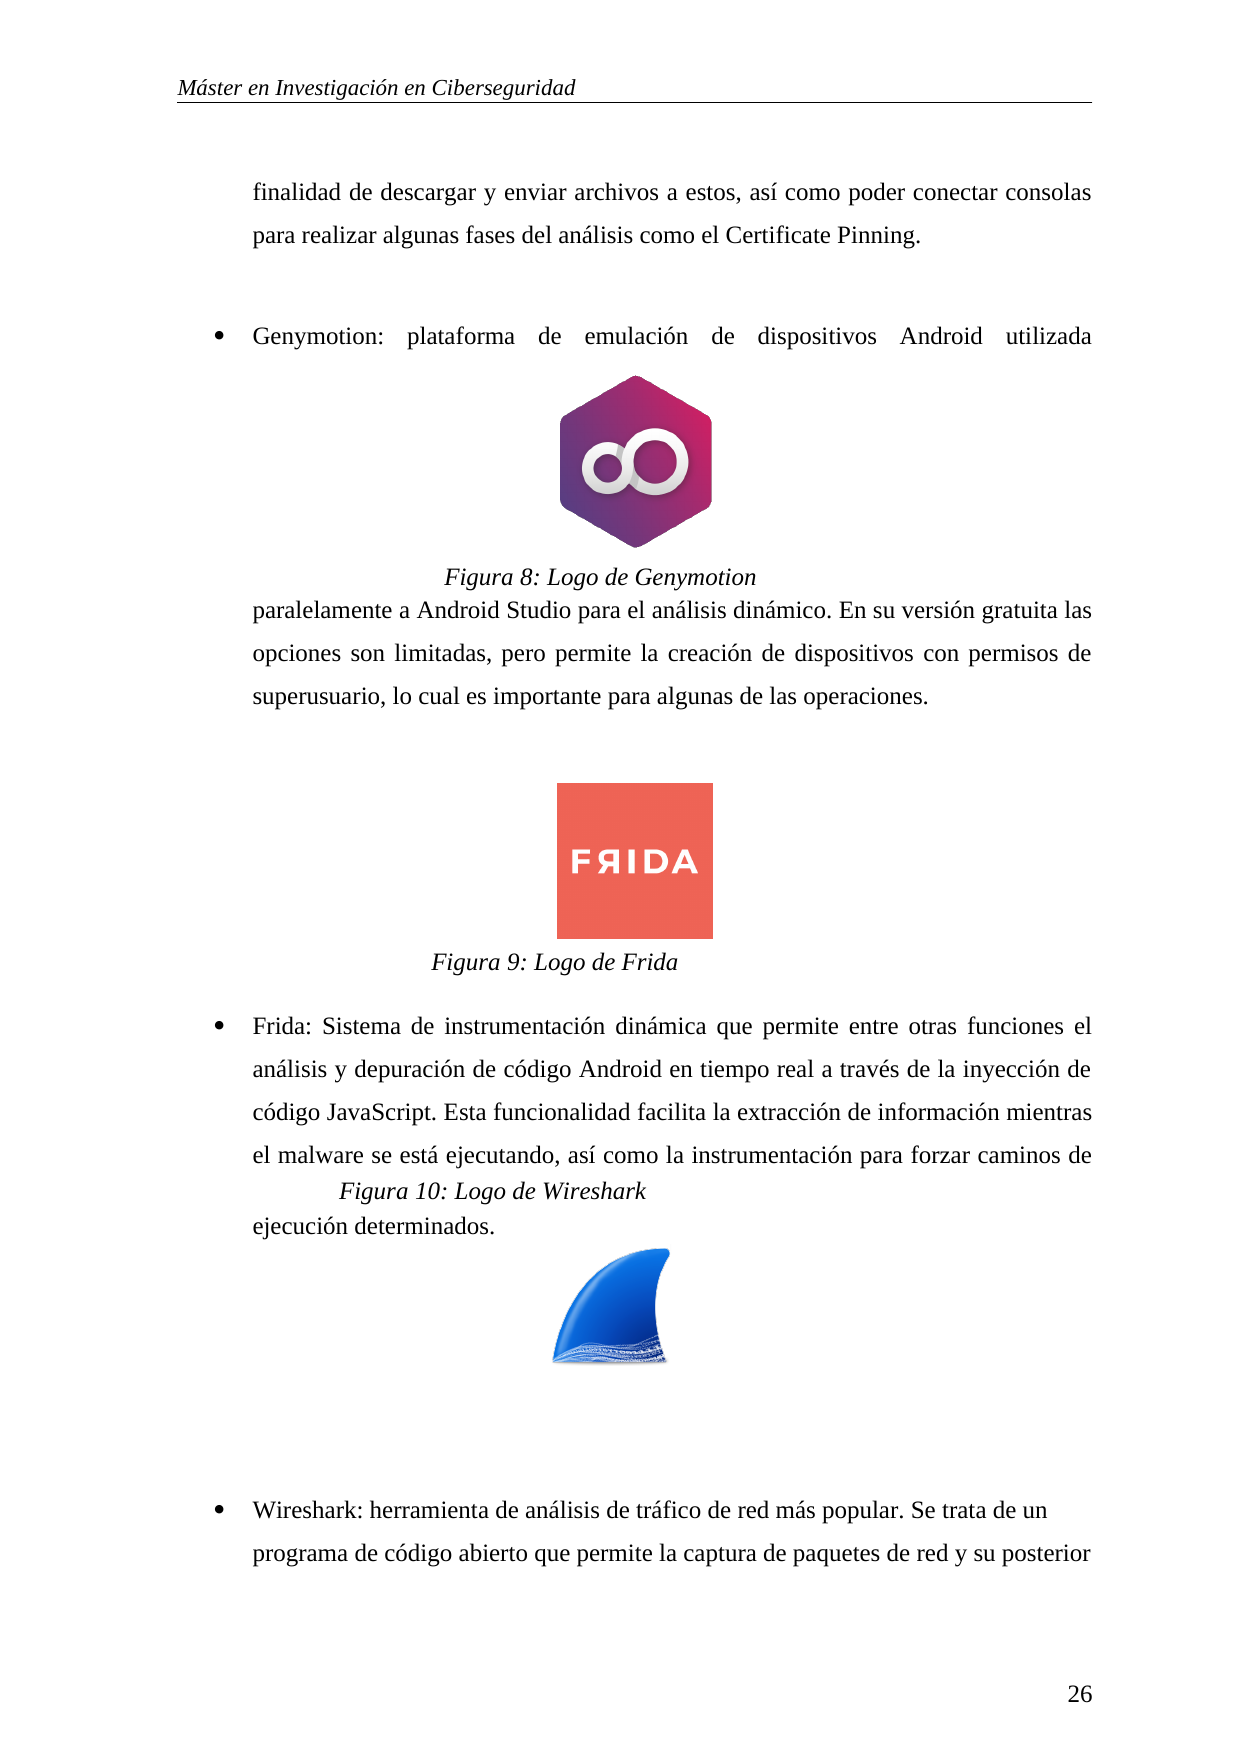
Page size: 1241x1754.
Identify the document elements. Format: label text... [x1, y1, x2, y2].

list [215, 1495, 1092, 1567]
list Frida: Sistema de instrumentación dinámica que permite entre otras funciones el análisis y depuración de código Android en tiempo real a través de la inyección de código JavaScript. Esta funcionalidad facilita la extracción de información mientras el malware se está ejecutando, así como la instrumentación para forzar caminos de ejecución determinados. [215, 1011, 1092, 1240]
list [215, 177, 1092, 249]
picture [493, 364, 776, 553]
picture [557, 783, 713, 939]
picture [550, 1244, 672, 1366]
list Genymotion: plataforma de emulación de dispositivos Android utilizada paralelamente a Android Studio para el análisis dinámico. En su versión gratuita las opciones son limitadas, pero permite la creación de dispositivos con permisos de superusuario, lo cual es importante para algunas de las operaciones. [215, 321, 1092, 710]
